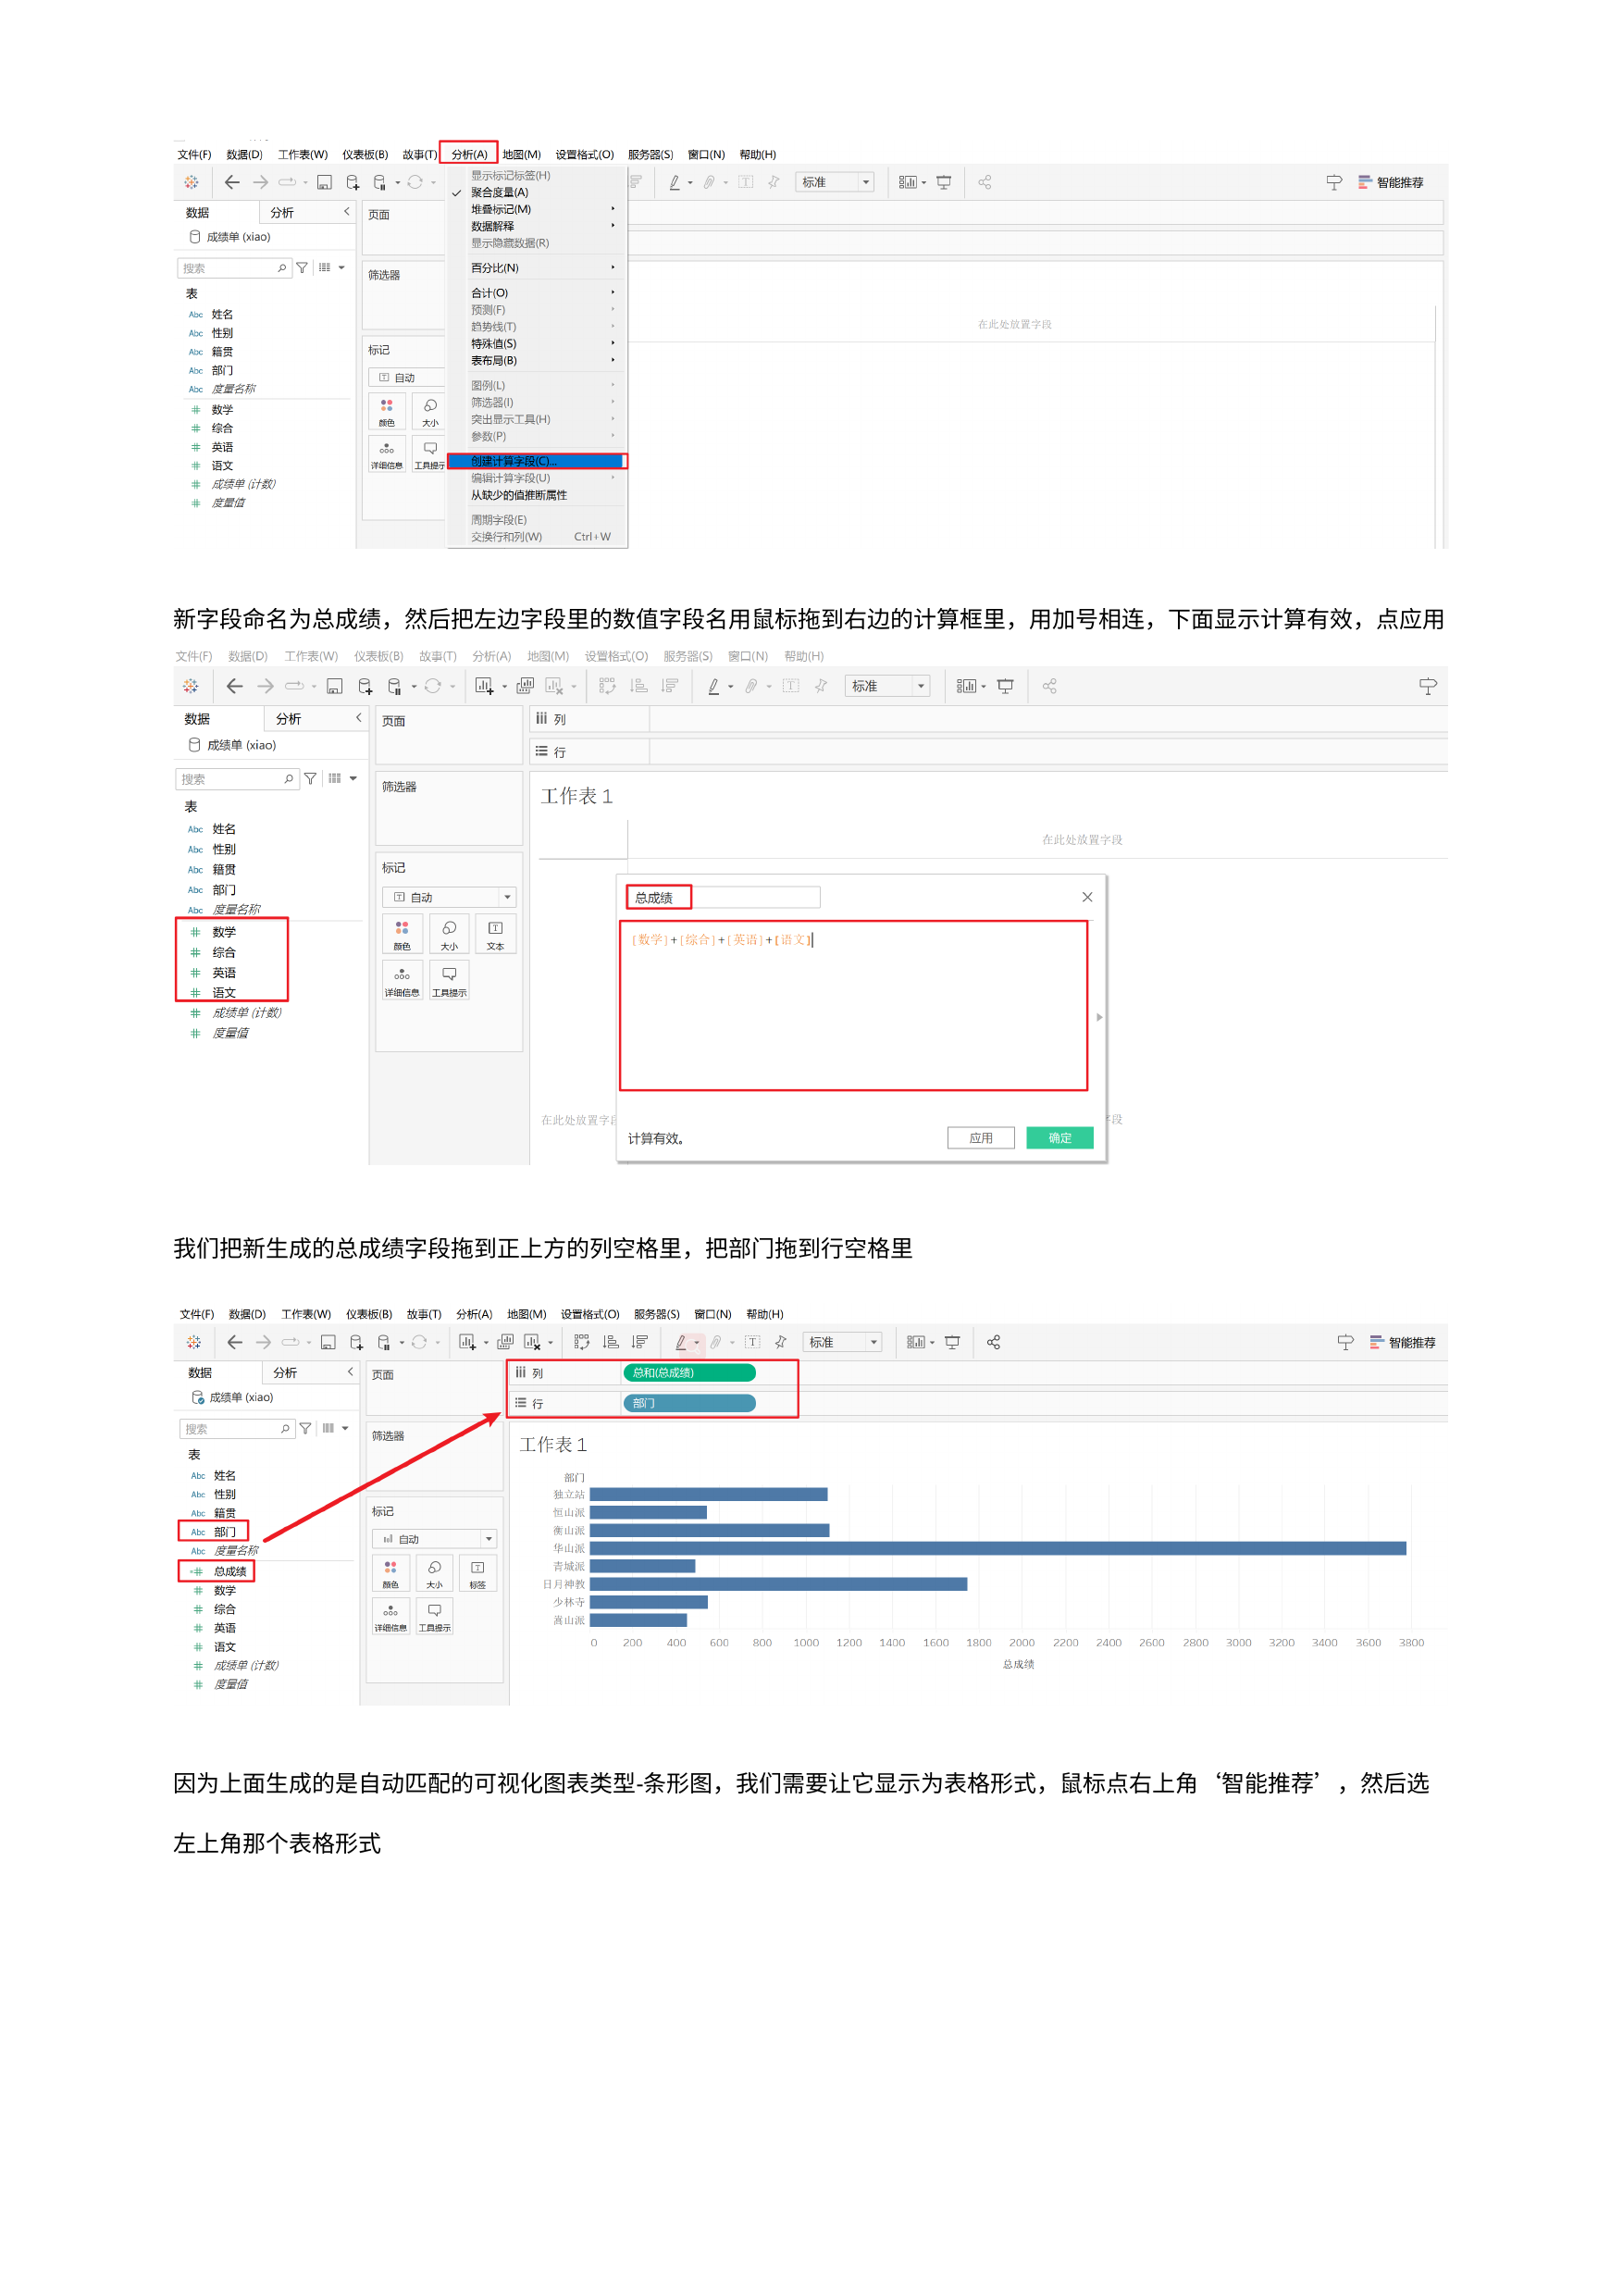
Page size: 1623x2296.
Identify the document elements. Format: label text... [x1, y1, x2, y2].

picture [173, 140, 1449, 549]
list 因为上面生成的是自动匹配的可视化图表类型-条形图，我们需要让它显示为表格形式，鼠标点右上角‘智能推荐’，然后选左上角那个表格形式 [173, 1752, 1449, 1872]
list 我们把新生成的总成绩字段拖到正上方的列空格里，把部门拖到行空格里 [173, 1217, 1449, 1277]
picture [173, 1303, 1448, 1706]
picture [173, 648, 1448, 1165]
